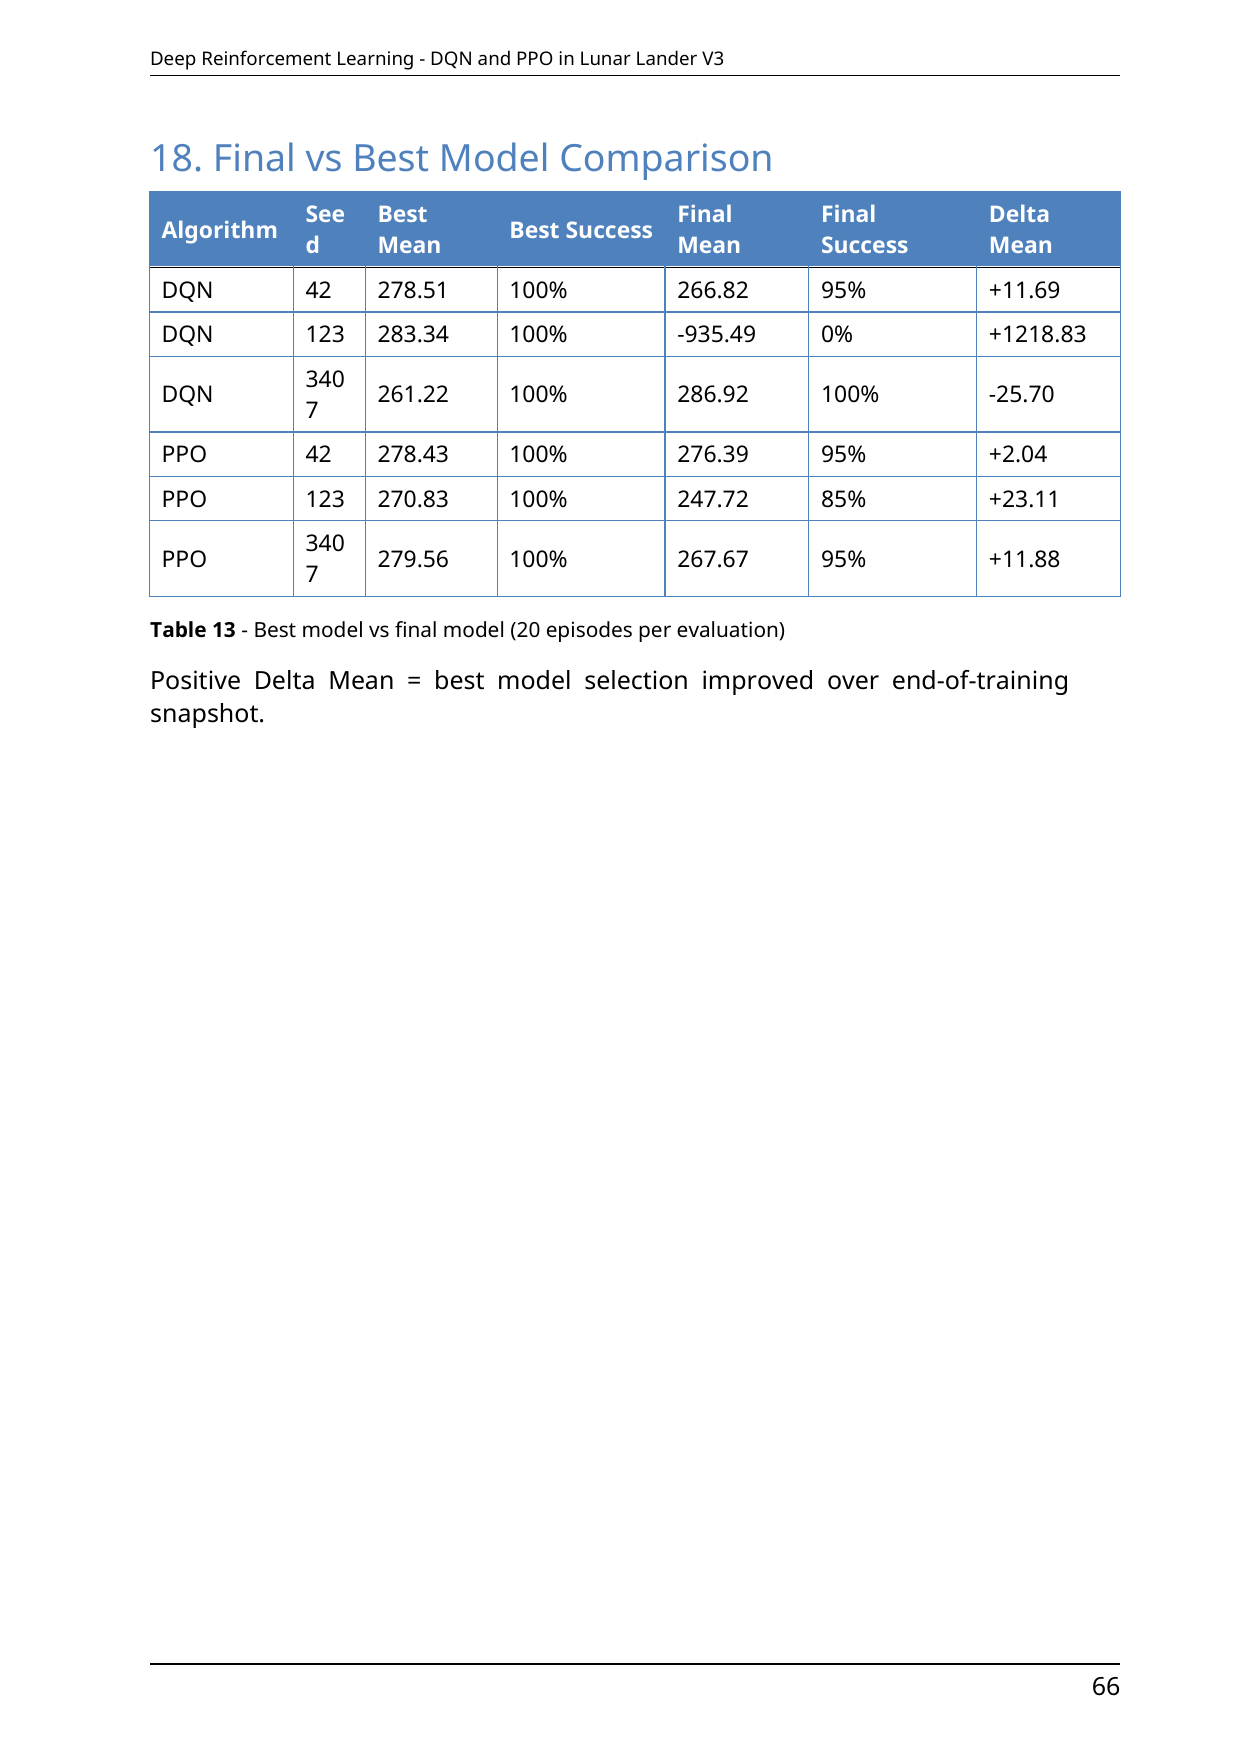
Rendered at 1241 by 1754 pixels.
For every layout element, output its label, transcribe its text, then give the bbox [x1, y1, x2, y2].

table_cell 0% [809, 313, 976, 356]
table_cell 123 [294, 477, 365, 520]
table_header Final Mean [666, 192, 808, 266]
table_cell 100% [498, 521, 664, 596]
table_cell 42 [294, 433, 365, 476]
table_cell +2.04 [977, 433, 1120, 476]
table_cell PPO [150, 477, 293, 520]
table_cell 286.92 [666, 357, 808, 431]
table_cell 3407 [294, 357, 365, 431]
table_cell 100% [809, 357, 976, 431]
table_cell DQN [150, 268, 293, 311]
table_cell 100% [498, 477, 664, 520]
table_cell 95% [809, 433, 976, 476]
table_cell 267.67 [666, 521, 808, 596]
table_cell 279.56 [366, 521, 497, 596]
table_cell 247.72 [666, 477, 808, 520]
table_cell 100% [498, 268, 664, 311]
table_cell DQN [150, 313, 293, 356]
table_cell 42 [294, 268, 365, 311]
table_cell 95% [809, 268, 976, 311]
table_cell PPO [150, 521, 293, 596]
table_cell 278.43 [366, 433, 497, 476]
table_cell -25.70 [977, 357, 1120, 431]
table_cell -935.49 [666, 313, 808, 356]
table_cell 100% [498, 357, 664, 431]
table_cell 100% [498, 433, 664, 476]
table_cell 276.39 [666, 433, 808, 476]
subtitle 18. Final vs Best Model Comparison [150, 145, 1120, 178]
table_cell DQN [150, 357, 293, 431]
table_header Seed [294, 192, 365, 266]
table_cell PPO [150, 433, 293, 476]
table_header Best Mean [366, 192, 497, 266]
table_header Algorithm [150, 192, 293, 266]
table_header Best Success [498, 192, 664, 266]
table_header Delta Mean [977, 192, 1120, 266]
table_cell 266.82 [666, 268, 808, 311]
table_cell 85% [809, 477, 976, 520]
table_cell 100% [498, 313, 664, 356]
table_cell 3407 [294, 521, 365, 596]
table_cell 278.51 [366, 268, 497, 311]
table_cell 95% [809, 521, 976, 596]
table_cell 261.22 [366, 357, 497, 431]
table_cell +23.11 [977, 477, 1120, 520]
text Positive Delta Mean = best model selection improved over end-of-training snapshot. [150, 663, 1070, 729]
table_cell 270.83 [366, 477, 497, 520]
table_header Final Success [809, 192, 976, 266]
table_cell 123 [294, 313, 365, 356]
table_cell +11.69 [977, 268, 1120, 311]
text Table 13 - Best model vs final model (20 episodes per evaluation) [150, 616, 1120, 644]
table_cell +1218.83 [977, 313, 1120, 356]
table_cell +11.88 [977, 521, 1120, 596]
table_cell 283.34 [366, 313, 497, 356]
